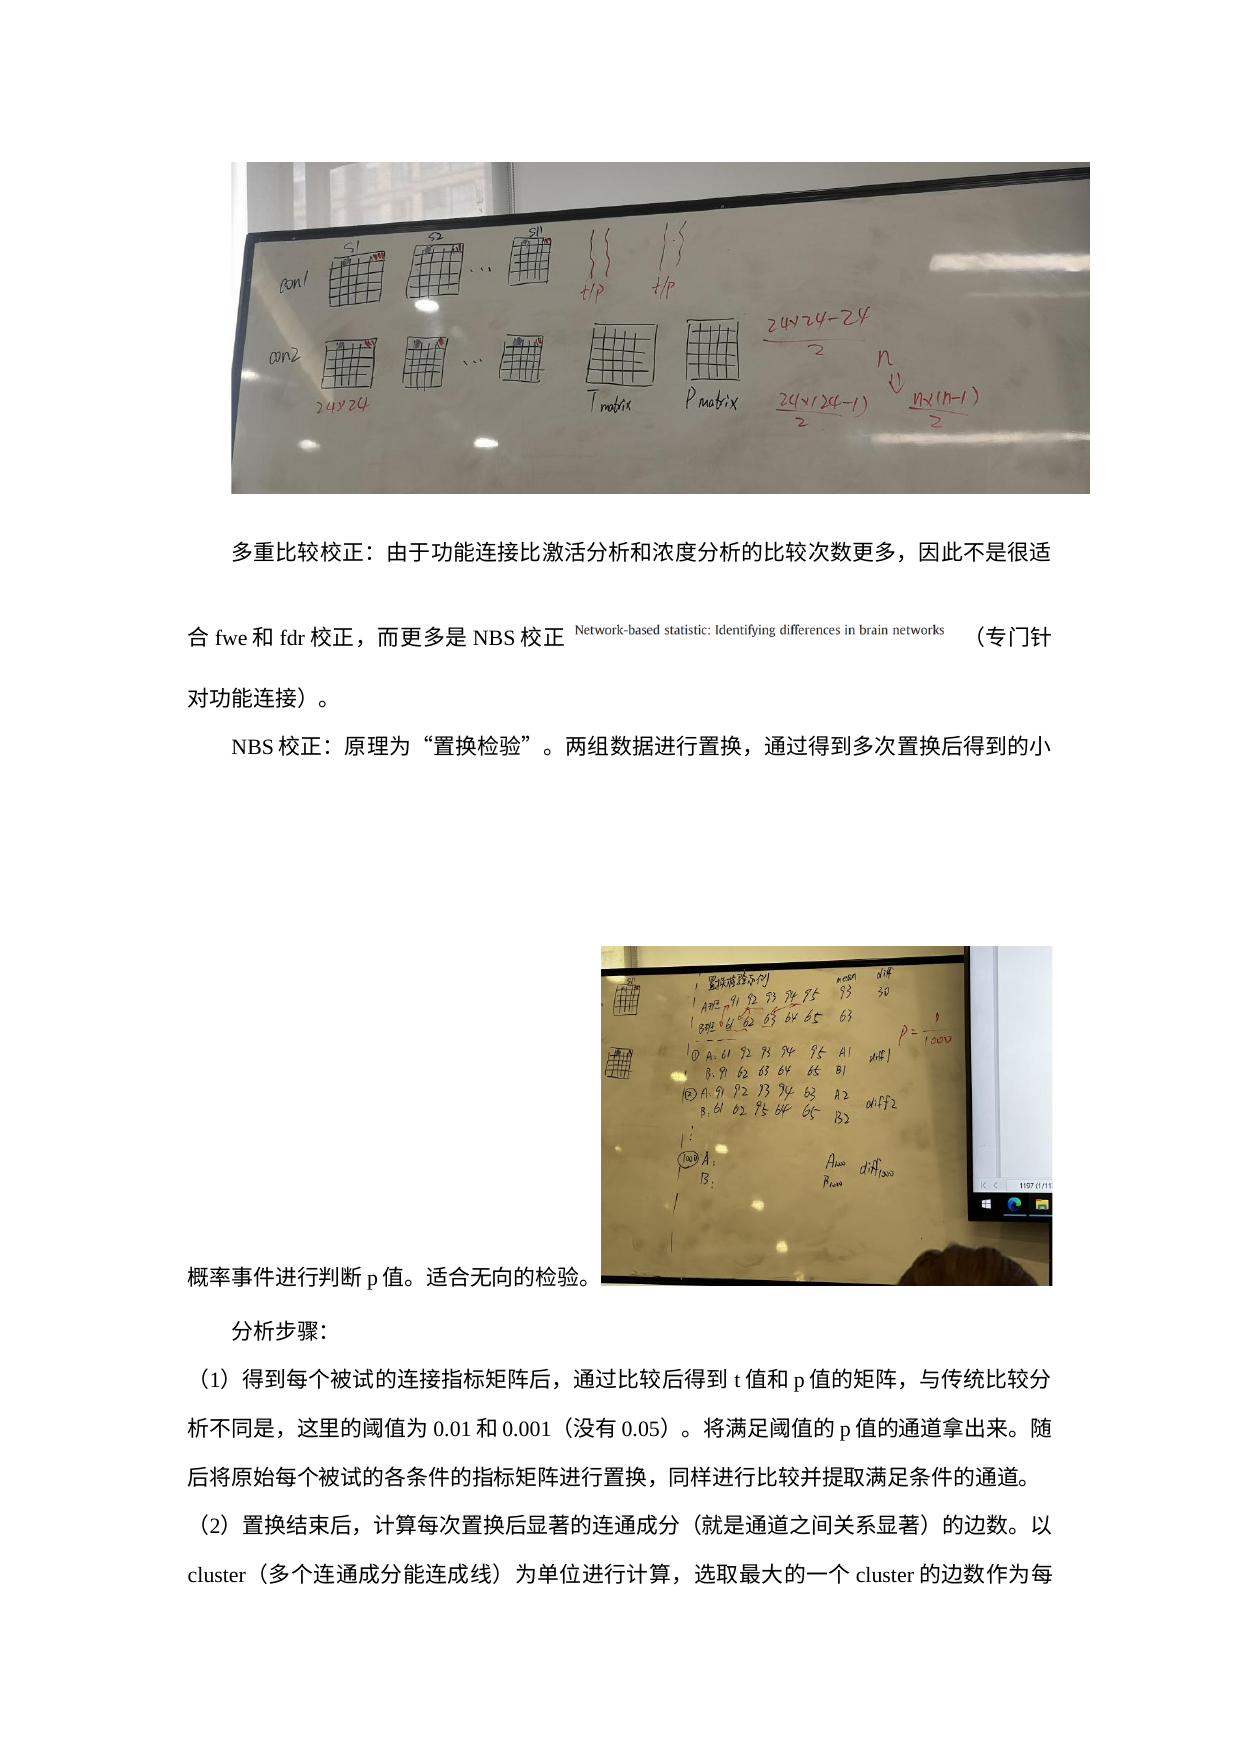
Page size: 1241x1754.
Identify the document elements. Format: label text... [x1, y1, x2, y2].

picture [601, 946, 1053, 1286]
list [187, 1508, 1053, 1589]
list 得到每个被试的连接指标矩阵后，通过比较后得到t值和p值的矩阵，与传统比较分析不同是，这里的阈值为0.01和0.001（没有0.05）。将满足阈值的p值的通道拿出来。随后将原始每个被试的各条件的指标矩阵进行置换，同样进行比较并提取满足条件的通道。 [187, 1362, 1053, 1492]
picture [565, 612, 963, 645]
list 多重比较校正：由于功能连接比激活分析和浓度分析的比较次数更多，因此不是很适合fwe和fdr校正，而更多是NBS校正（专门针对功能连接）。 [187, 534, 1053, 713]
picture [231, 162, 1090, 494]
list 分析步骤： [187, 1313, 1053, 1346]
